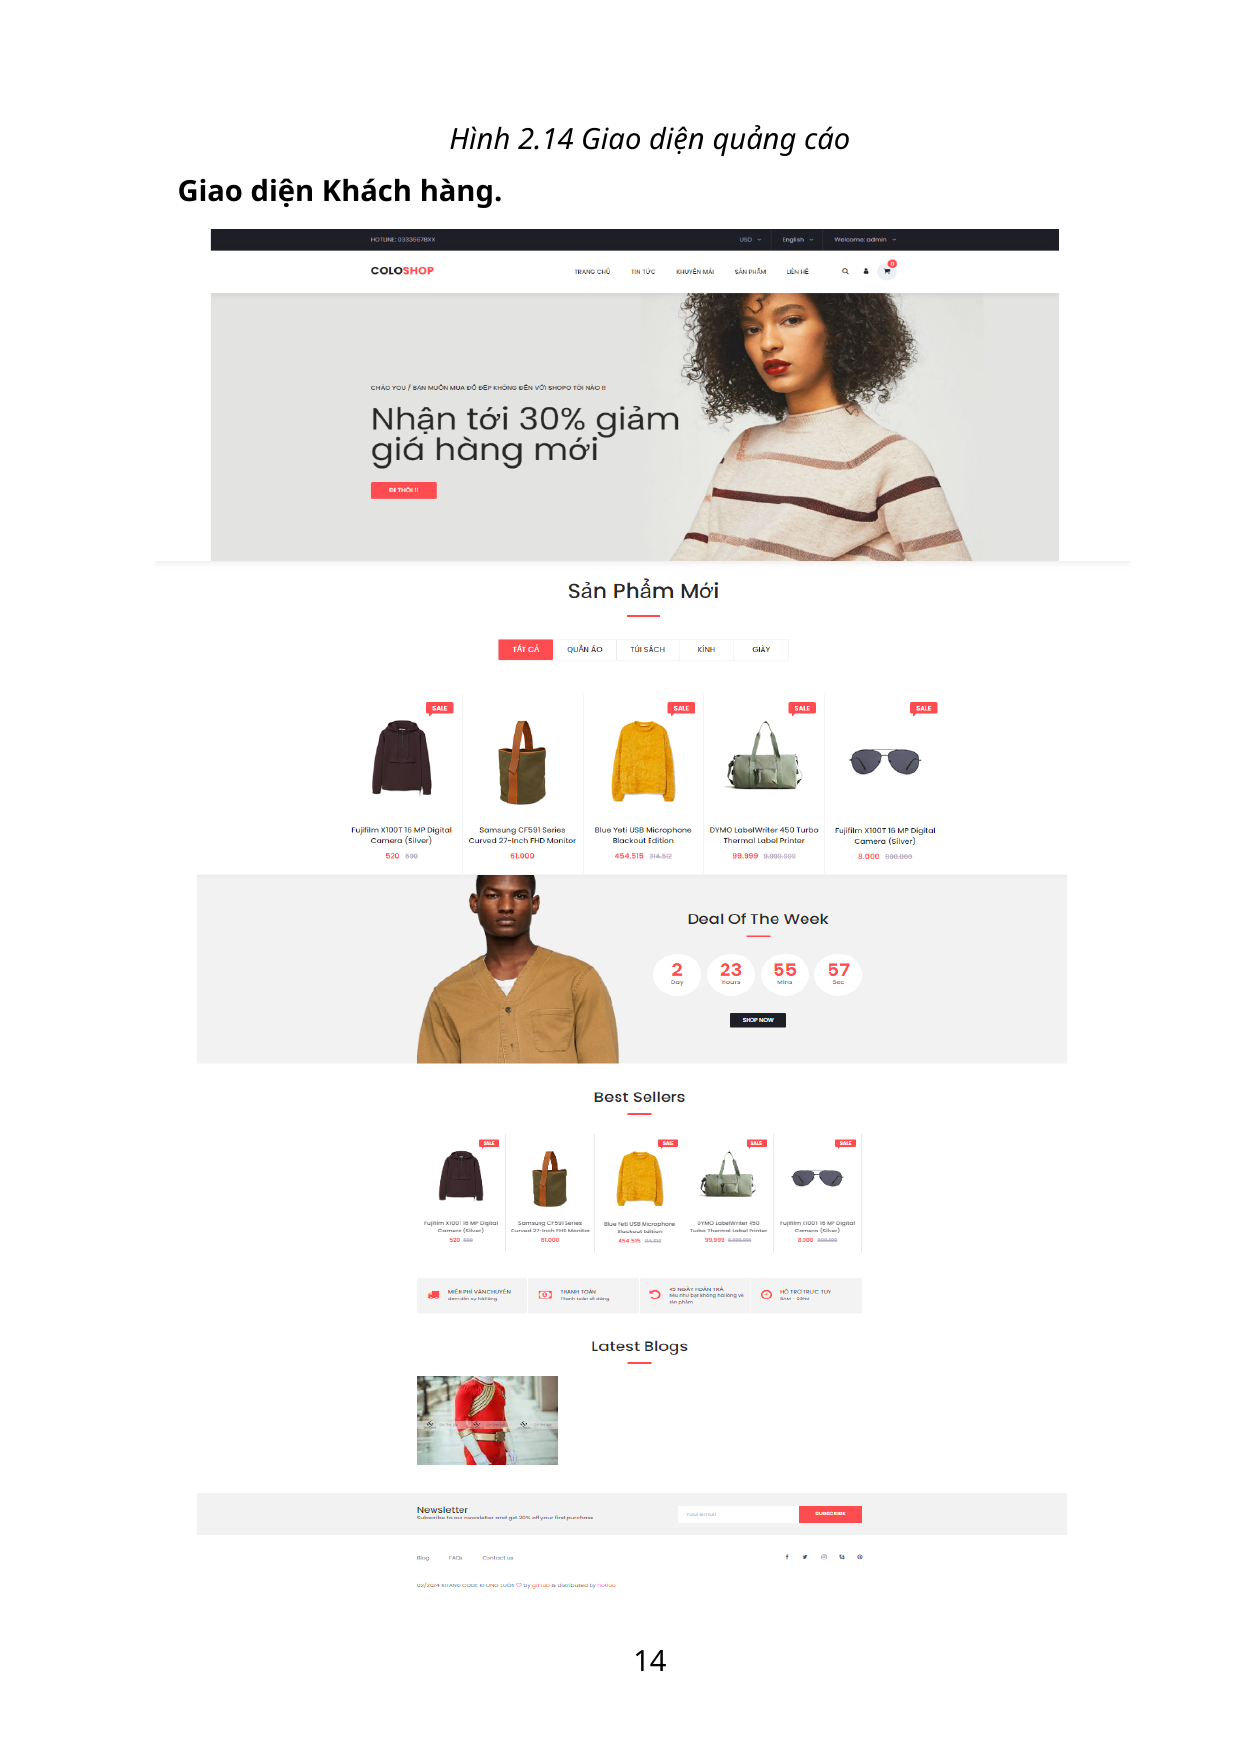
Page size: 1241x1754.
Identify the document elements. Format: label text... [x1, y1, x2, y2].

picture [154, 229, 1131, 1595]
text Hình 2.14 Giao diện quảng cáo [177, 118, 1122, 158]
text Giao diện Khách hàng. [177, 170, 1122, 210]
